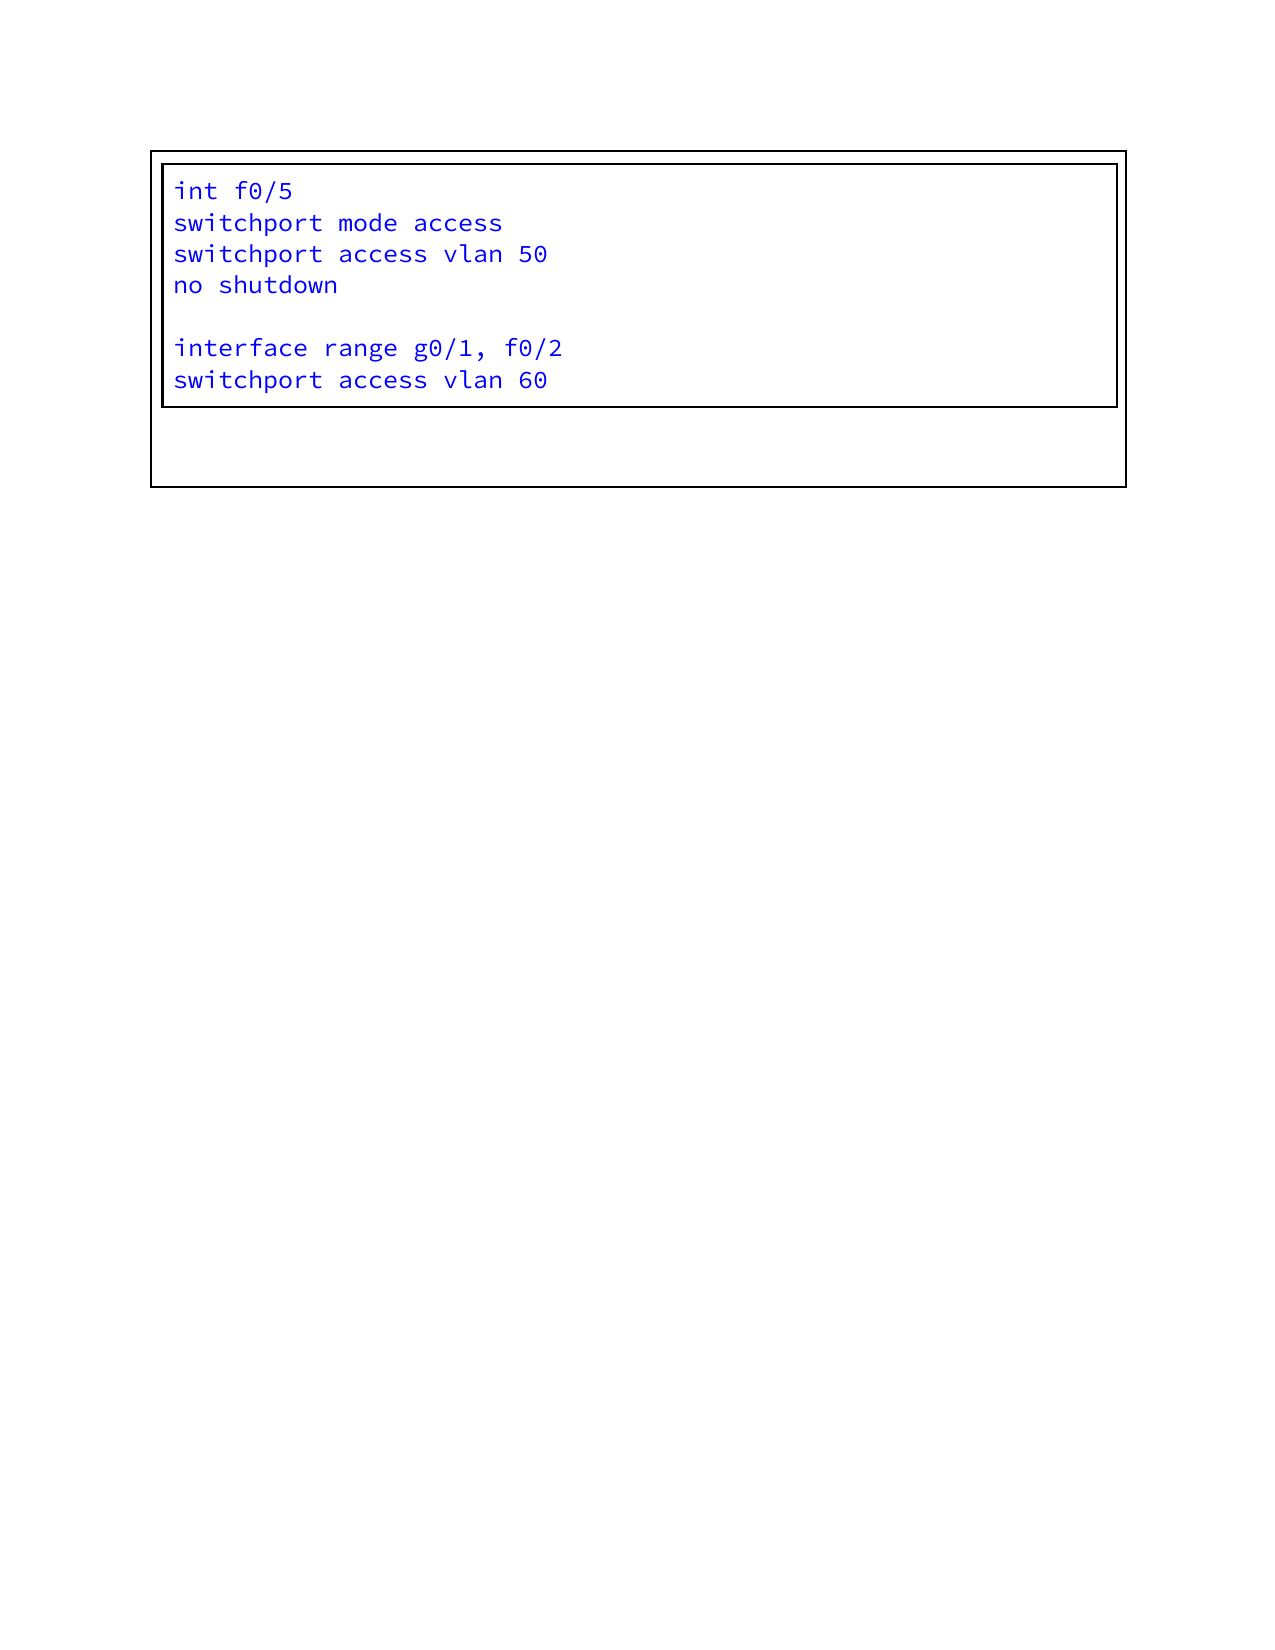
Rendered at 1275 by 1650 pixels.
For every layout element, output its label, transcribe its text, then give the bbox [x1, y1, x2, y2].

table_cell Oct 2024 [152, 152, 1125, 486]
